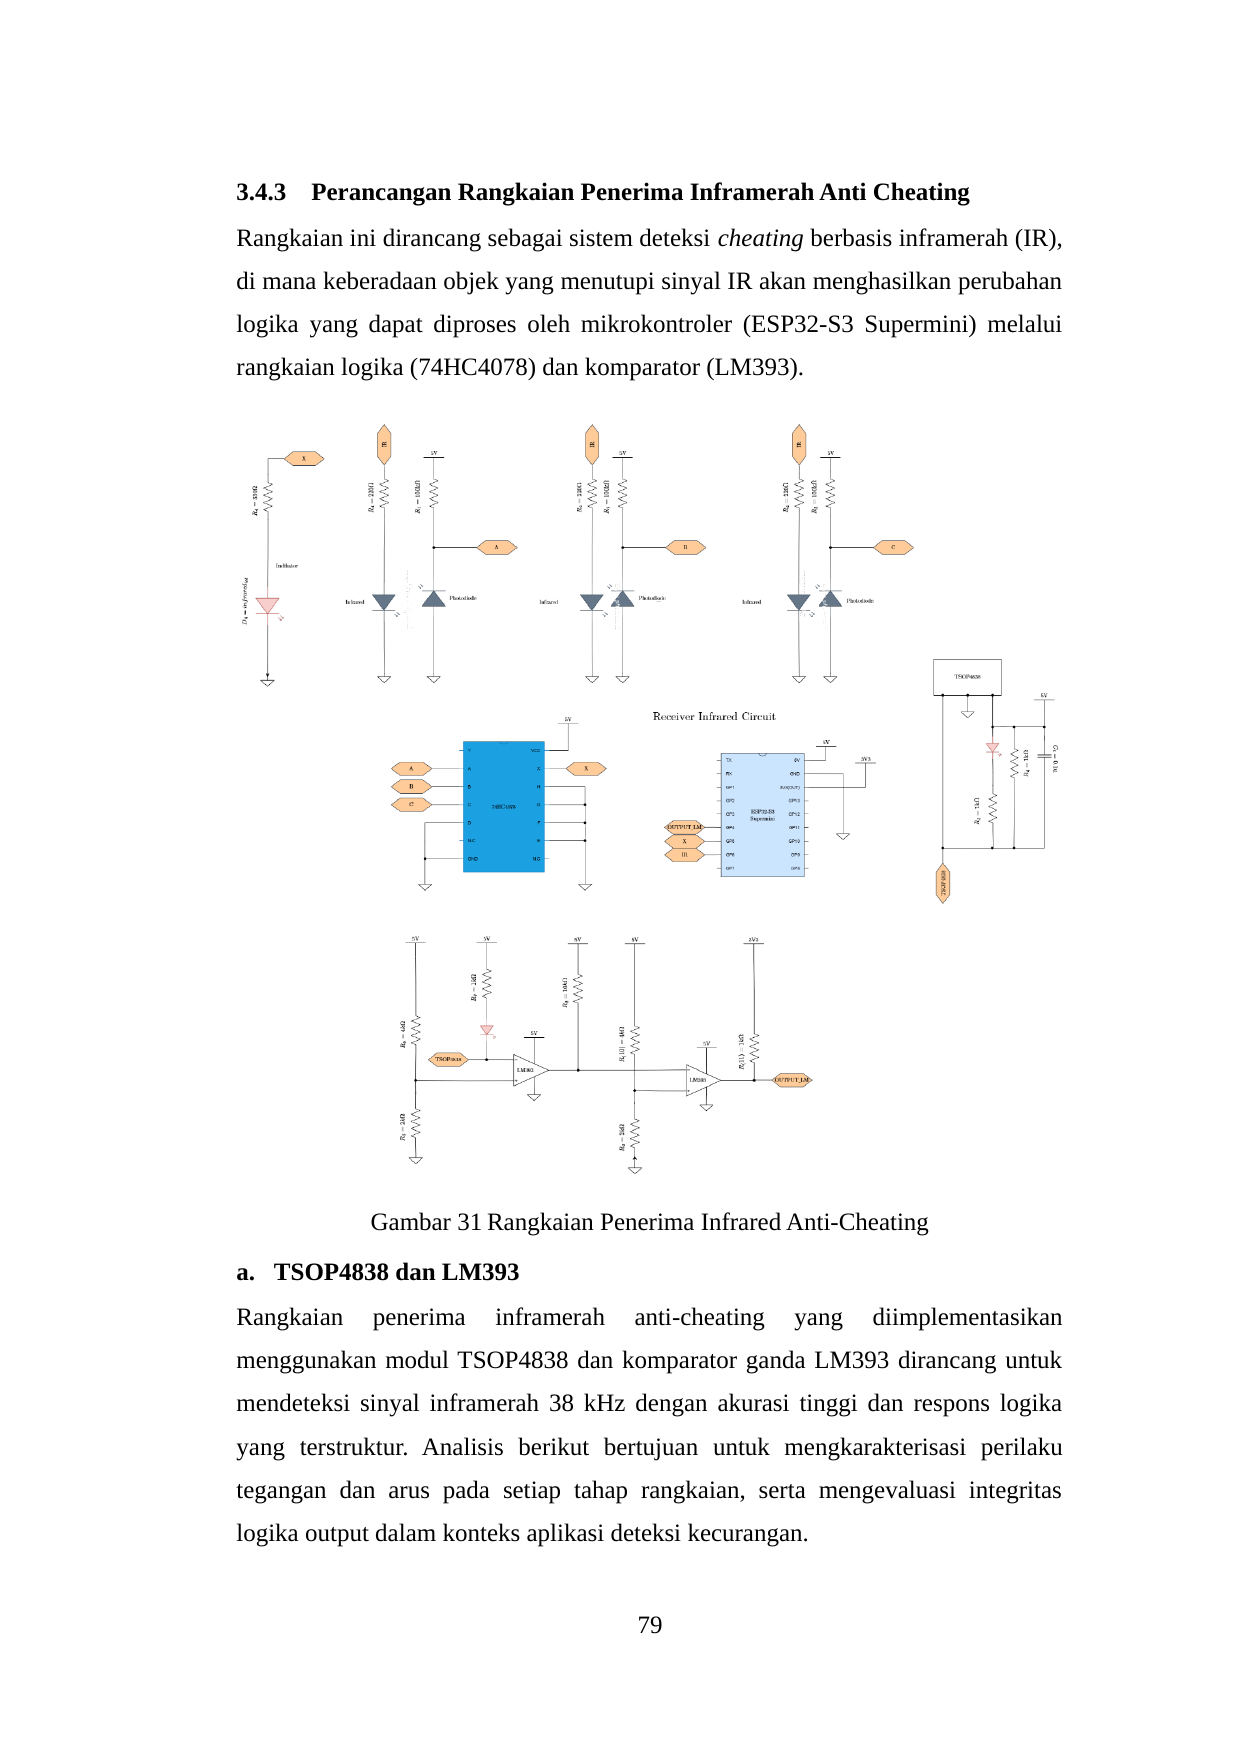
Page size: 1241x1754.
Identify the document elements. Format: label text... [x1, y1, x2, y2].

text Rangkaian ini dirancang sebagai sistem deteksi cheating berbasis inframerah (IR), di mana keberadaan objek yang menutupi sinyal IR akan menghasilkan perubahan logika yang dapat diproses oleh mikrokontroler (ESP32-S3 Supermini) melalui rangkaian logika (74HC4078) dan komparator (LM393). [236, 223, 1063, 381]
text Gambar 31 Rangkaian Penerima Infrared Anti-Cheating [236, 1207, 1063, 1236]
subtitle TSOP4838 dan LM393 [236, 1257, 1063, 1286]
picture [236, 424, 1063, 1174]
subtitle Perancangan Rangkaian Penerima Inframerah Anti Cheating [236, 177, 1063, 206]
text Rangkaian penerima inframerah anti-cheating yang diimplementasikan menggunakan modul TSOP4838 dan komparator ganda LM393 dirancang untuk mendeteksi sinyal inframerah 38 kHz dengan akurasi tinggi dan respons logika yang terstruktur. Analisis berikut bertujuan untuk mengkarakterisasi perilaku tegangan dan arus pada setiap tahap rangkaian, serta mengevaluasi integritas logika output dalam konteks aplikasi deteksi kecurangan. [236, 1302, 1063, 1547]
